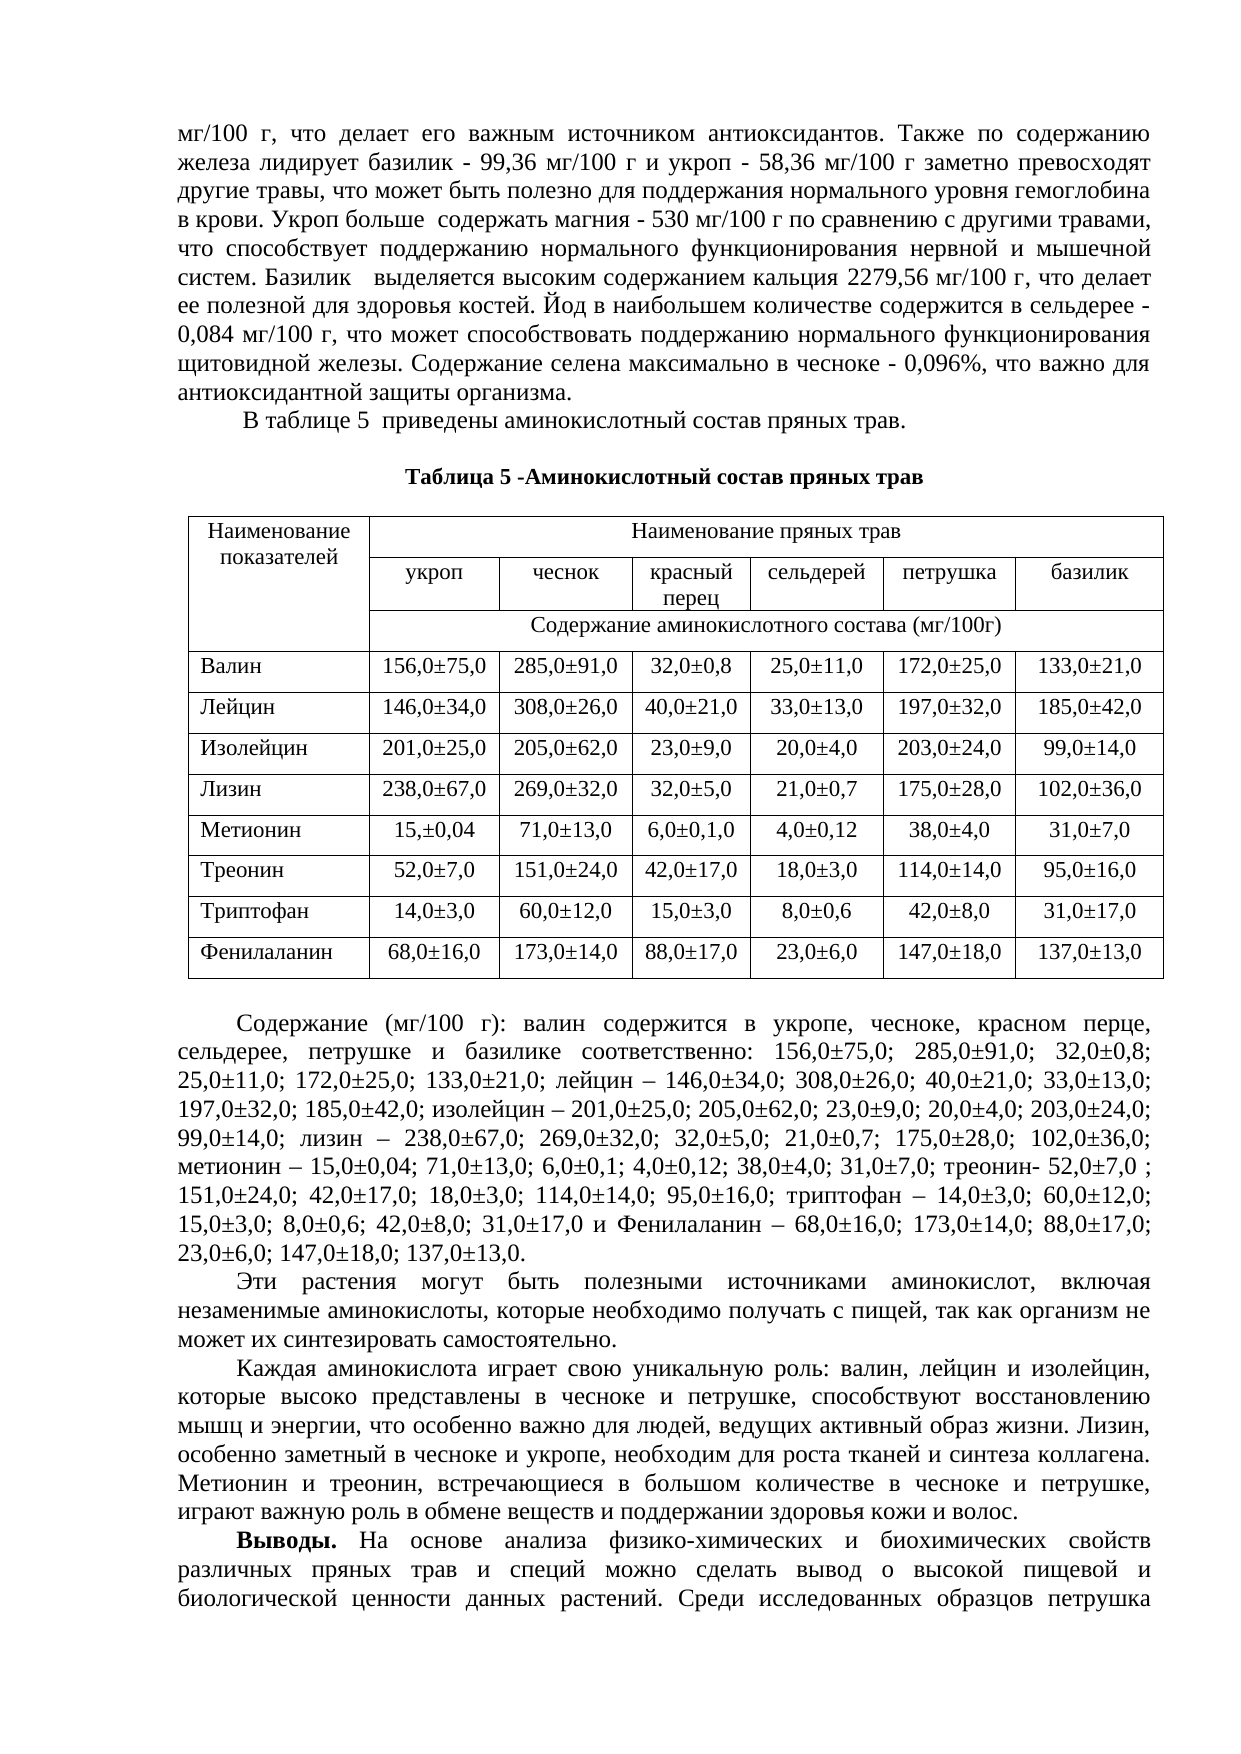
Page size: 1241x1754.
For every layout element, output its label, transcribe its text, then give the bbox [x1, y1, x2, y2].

text Эти растения могут быть полезными источниками аминокислот, включая незаменимые аминокислоты, которые необходимо получать с пищей, так как организм не может их синтезировать самостоятельно. [177, 1266, 1152, 1353]
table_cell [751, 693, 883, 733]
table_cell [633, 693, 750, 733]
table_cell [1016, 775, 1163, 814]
text В таблице 5 приведены аминокислотный состав пряных трав. [177, 406, 1152, 434]
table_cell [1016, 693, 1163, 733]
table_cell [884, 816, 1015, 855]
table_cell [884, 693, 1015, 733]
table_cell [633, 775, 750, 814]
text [177, 118, 1152, 406]
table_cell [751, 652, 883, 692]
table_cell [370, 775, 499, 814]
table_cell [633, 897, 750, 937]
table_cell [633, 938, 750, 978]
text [177, 1525, 1152, 1611]
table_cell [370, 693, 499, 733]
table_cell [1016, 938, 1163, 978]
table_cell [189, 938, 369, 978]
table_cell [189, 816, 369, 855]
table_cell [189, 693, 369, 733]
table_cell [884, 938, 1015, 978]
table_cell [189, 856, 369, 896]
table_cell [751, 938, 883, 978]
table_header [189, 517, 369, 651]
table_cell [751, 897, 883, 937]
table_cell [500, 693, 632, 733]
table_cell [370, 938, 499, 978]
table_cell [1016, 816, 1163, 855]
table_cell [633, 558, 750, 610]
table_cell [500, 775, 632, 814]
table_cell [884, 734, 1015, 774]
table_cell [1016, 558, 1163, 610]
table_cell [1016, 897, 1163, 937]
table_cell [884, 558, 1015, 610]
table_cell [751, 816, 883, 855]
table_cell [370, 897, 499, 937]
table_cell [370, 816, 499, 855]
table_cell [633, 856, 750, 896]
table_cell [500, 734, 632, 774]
text Содержание (мг/100 г): валин содержится в укропе, чесноке, красном перце, сельдерее, петрушке и базилике соответственно: 156,0±75,0; 285,0±91,0; 32,0±0,8; 25,0±11,0; 172,0±25,0; 133,0±21,0; лейцин – 146,0±34,0; 308,0±26,0; 40,0±21,0; 33,0±13,0; 197,0±32,0; 185,0±42,0; изолейцин – 201,0±25,0; 205,0±62,0; 23,0±9,0; 20,0±4,0; 203,0±24,0; 99,0±14,0; лизин – 238,0±67,0; 269,0±32,0; 32,0±5,0; 21,0±0,7; 175,0±28,0; 102,0±36,0; метионин – 15,0±0,04; 71,0±13,0; 6,0±0,1; 4,0±0,12; 38,0±4,0; 31,0±7,0; треонин- 52,0±7,0 ; 151,0±24,0; 42,0±17,0; 18,0±3,0; 114,0±14,0; 95,0±16,0; триптофан – 14,0±3,0; 60,0±12,0; 15,0±3,0; 8,0±0,6; 42,0±8,0; 31,0±17,0 и Фенилаланин – 68,0±16,0; 173,0±14,0; 88,0±17,0; 23,0±6,0; 147,0±18,0; 137,0±13,0. [177, 1008, 1152, 1266]
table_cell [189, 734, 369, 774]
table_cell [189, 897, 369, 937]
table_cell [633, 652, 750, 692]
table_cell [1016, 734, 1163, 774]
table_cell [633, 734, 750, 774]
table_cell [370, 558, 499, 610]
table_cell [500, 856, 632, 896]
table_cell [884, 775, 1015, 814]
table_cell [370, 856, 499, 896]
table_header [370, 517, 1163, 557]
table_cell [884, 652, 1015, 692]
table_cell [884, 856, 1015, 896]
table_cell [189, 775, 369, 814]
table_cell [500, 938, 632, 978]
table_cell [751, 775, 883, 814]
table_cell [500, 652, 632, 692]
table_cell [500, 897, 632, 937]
text Таблица 5 -Аминокислотный состав пряных трав [177, 463, 1152, 489]
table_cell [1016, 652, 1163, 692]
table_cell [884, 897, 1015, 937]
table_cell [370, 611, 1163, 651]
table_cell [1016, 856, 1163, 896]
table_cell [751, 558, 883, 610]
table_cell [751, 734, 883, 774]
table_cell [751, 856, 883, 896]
text Каждая аминокислота играет свою уникальную роль: валин, лейцин и изолейцин, которые высоко представлены в чесноке и петрушке, способствуют восстановлению мышц и энергии, что особенно важно для людей, ведущих активный образ жизни. Лизин, особенно заметный в чесноке и укропе, необходим для роста тканей и синтеза коллагена. Метионин и треонин, встречающиеся в большом количестве в чесноке и петрушке, играют важную роль в обмене веществ и поддержании здоровья кожи и волос. [177, 1353, 1152, 1525]
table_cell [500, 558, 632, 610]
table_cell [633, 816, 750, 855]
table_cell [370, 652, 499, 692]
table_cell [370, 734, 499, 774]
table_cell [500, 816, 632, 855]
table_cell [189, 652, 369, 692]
